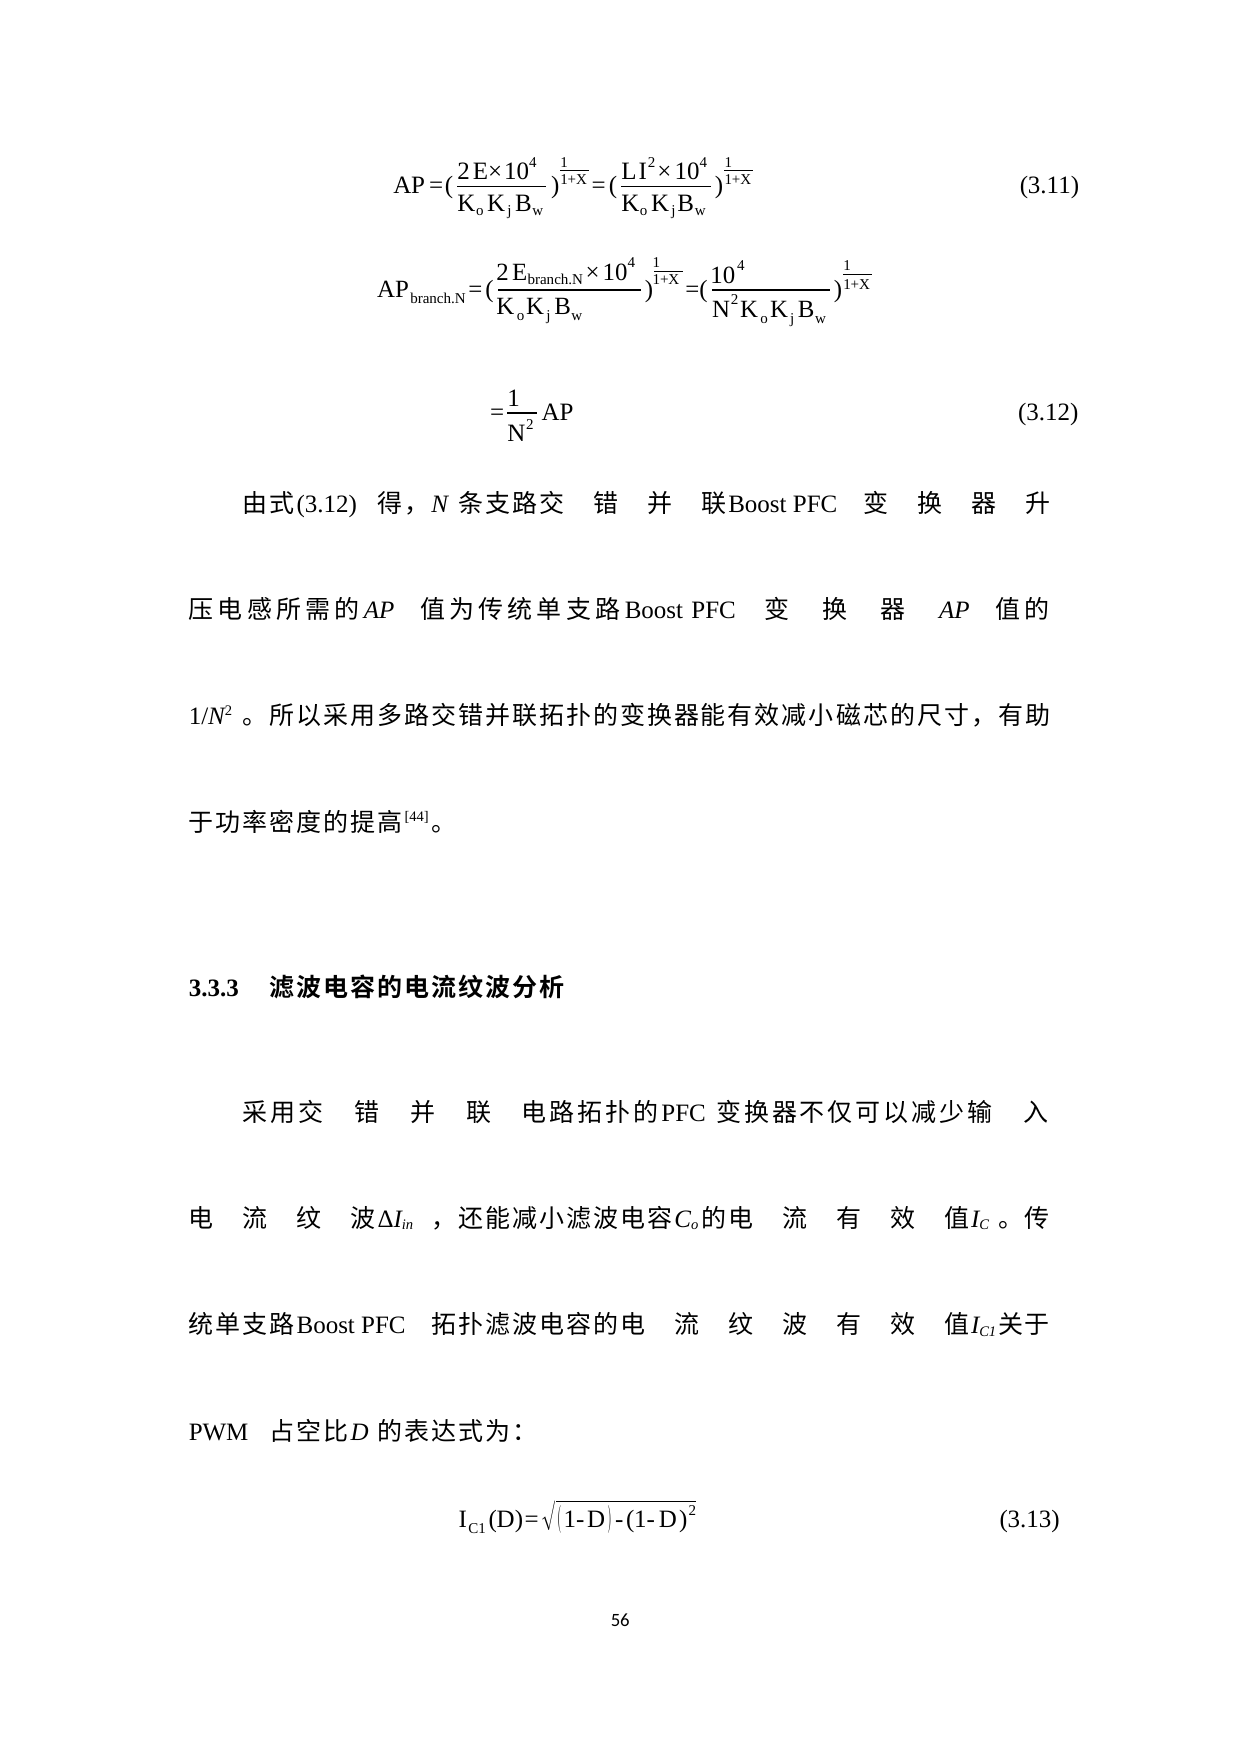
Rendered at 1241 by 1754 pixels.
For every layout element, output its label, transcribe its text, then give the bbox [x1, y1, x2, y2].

text 采用交 错 并 联 电路拓扑的PFC变换器不仅可以减少输 入 电 流 纹 波ΔIin，还能减小滤波电容Co的电 流 有 效 值IC。传统单支路Boost PFC拓扑滤波电容的电 流 纹 波 有 效 值IC1关于PWM占空比D的表达式为： [188, 1075, 1052, 1464]
subtitle 3.3.3 滤波电容的电流纹波分析 [188, 951, 1052, 1021]
text 由式(3.12)得，N条支路交 错 并 联Boost PFC变 换 器 升压电感所需的AP值为传统单支路Boost PFC变 换 器 AP值的1/N2。所以采用多路交错并联拓扑的变换器能有效减小磁芯的尺寸，有助于功率密度的提高[44]。 [188, 466, 1052, 856]
